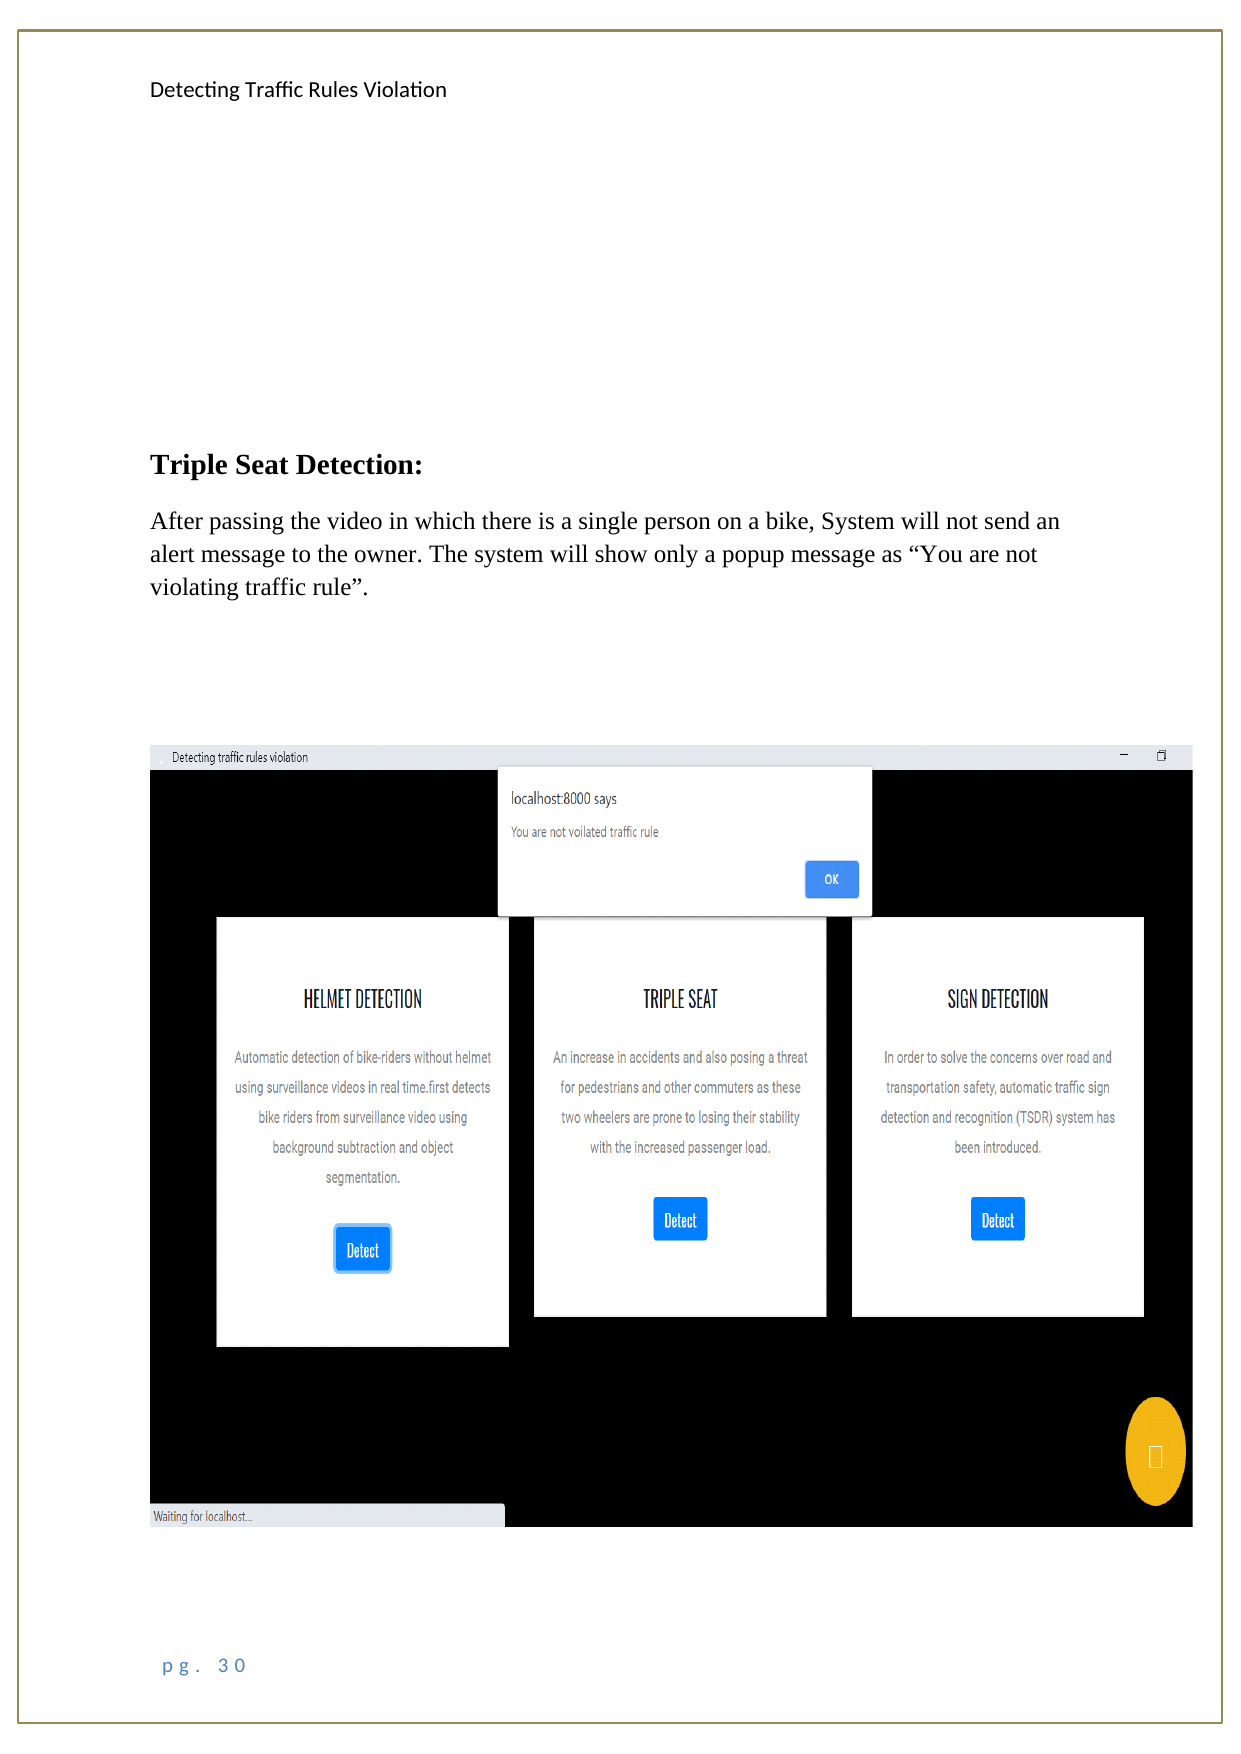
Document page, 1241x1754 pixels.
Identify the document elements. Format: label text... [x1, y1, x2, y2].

text Triple Seat Detection: [150, 447, 1090, 480]
picture [150, 745, 1193, 1527]
text After passing the video in which there is a single person on a bike, System will not send an alert message to the owner. The system will show only a popup message as “You are not violating traffic rule”. [150, 506, 1090, 601]
